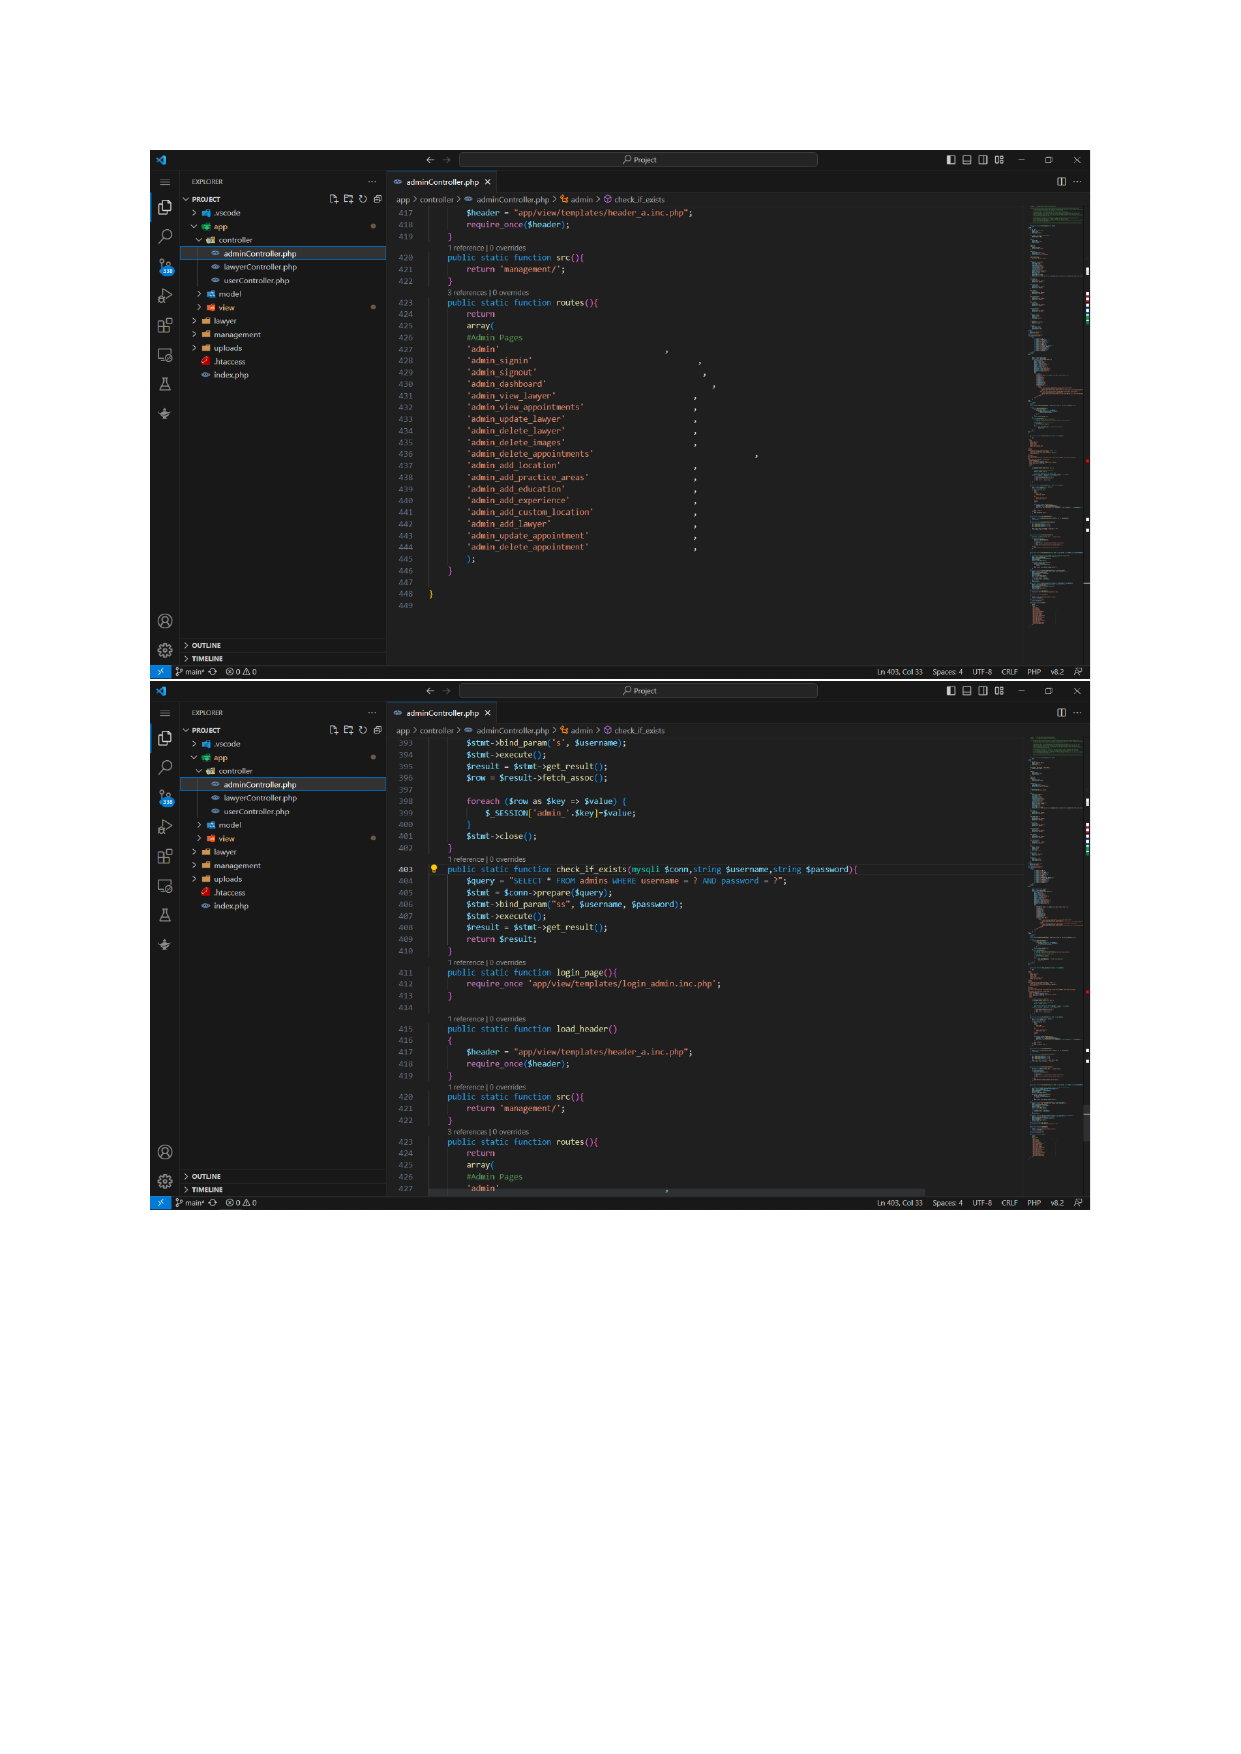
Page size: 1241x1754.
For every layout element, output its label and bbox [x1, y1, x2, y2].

picture [150, 150, 1091, 679]
picture [150, 681, 1091, 1210]
